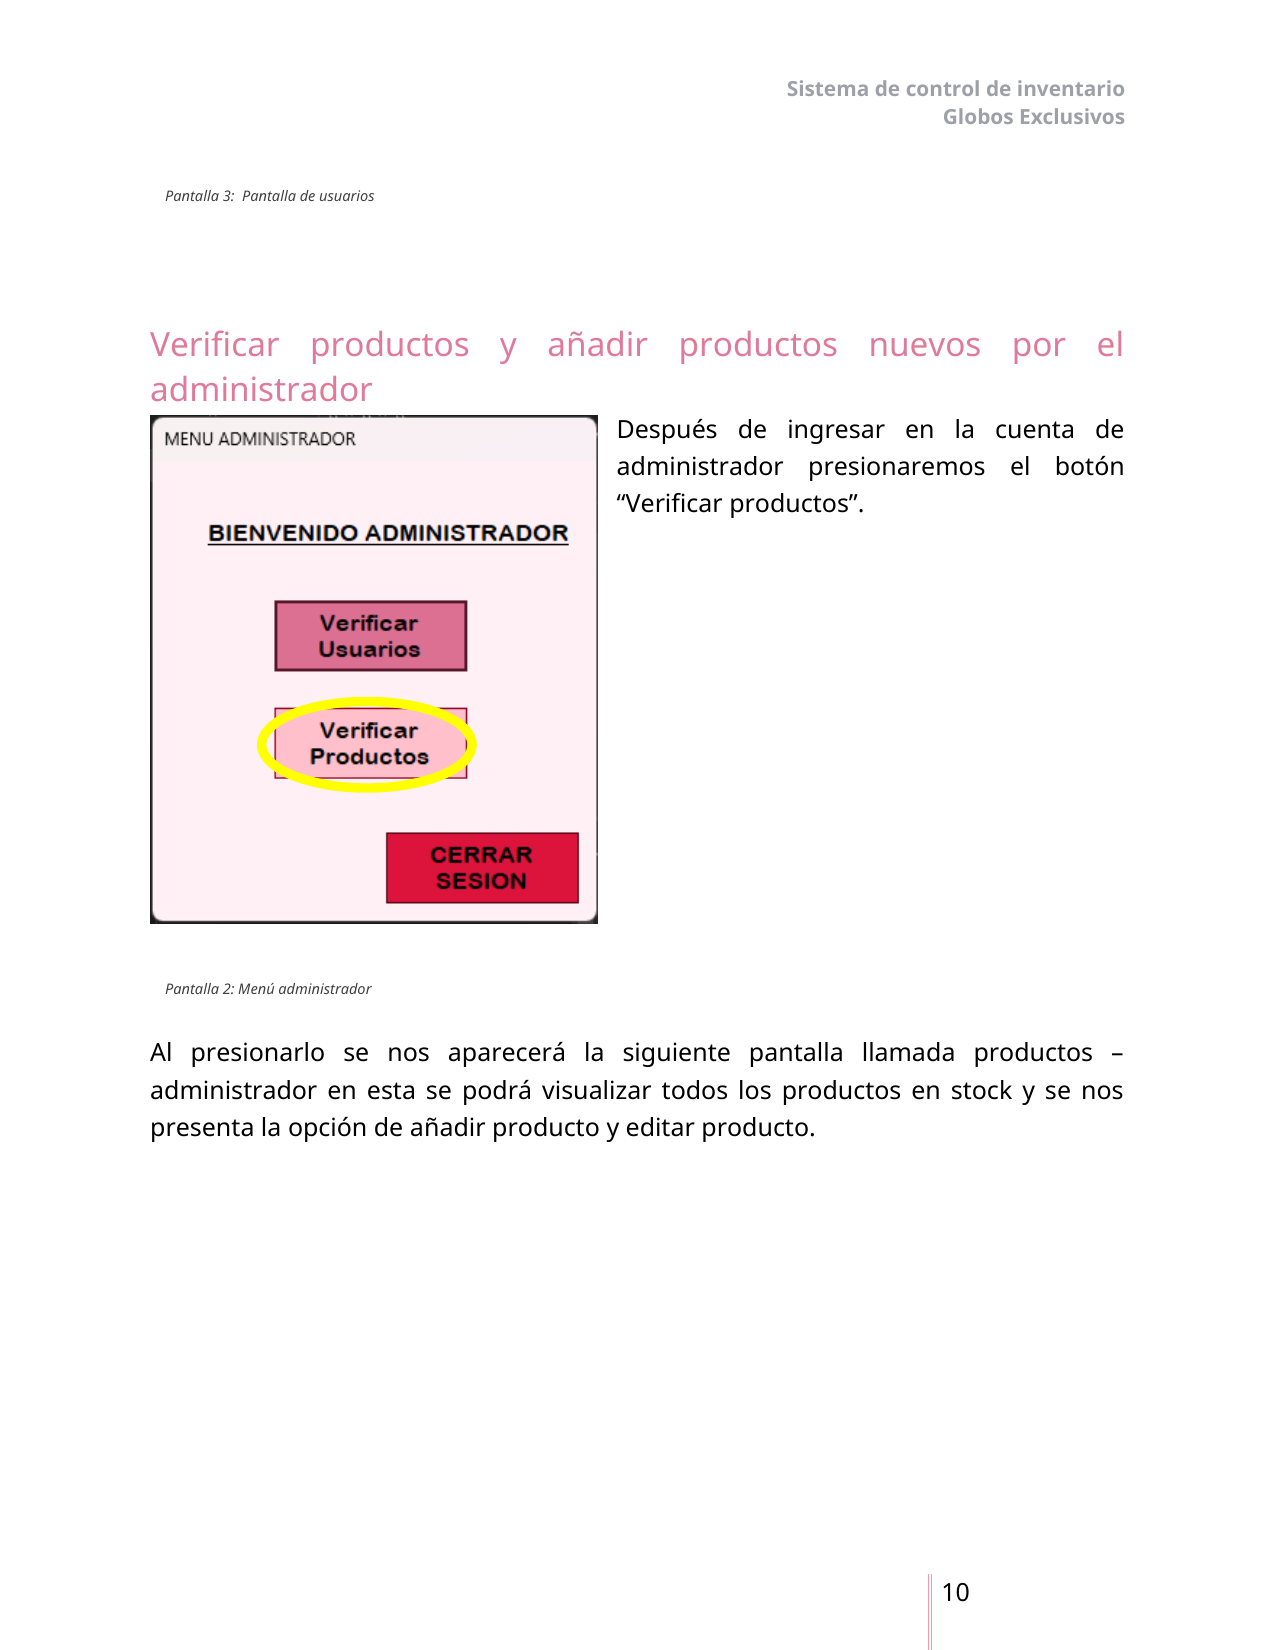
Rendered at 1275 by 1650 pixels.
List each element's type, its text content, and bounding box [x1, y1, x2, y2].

picture [150, 415, 598, 924]
subtitle Verificar productos y añadir productos nuevos por el administrador [150, 321, 1125, 411]
text Al presionarlo se nos aparecerá la siguiente pantalla llamada productos – administrador en esta se podrá visualizar todos los productos en stock y se nos presenta la opción de añadir producto y editar producto. [150, 1035, 1125, 1144]
text Después de ingresar en la cuenta de administrador presionaremos el botón “Verificar productos”. [150, 411, 1125, 520]
